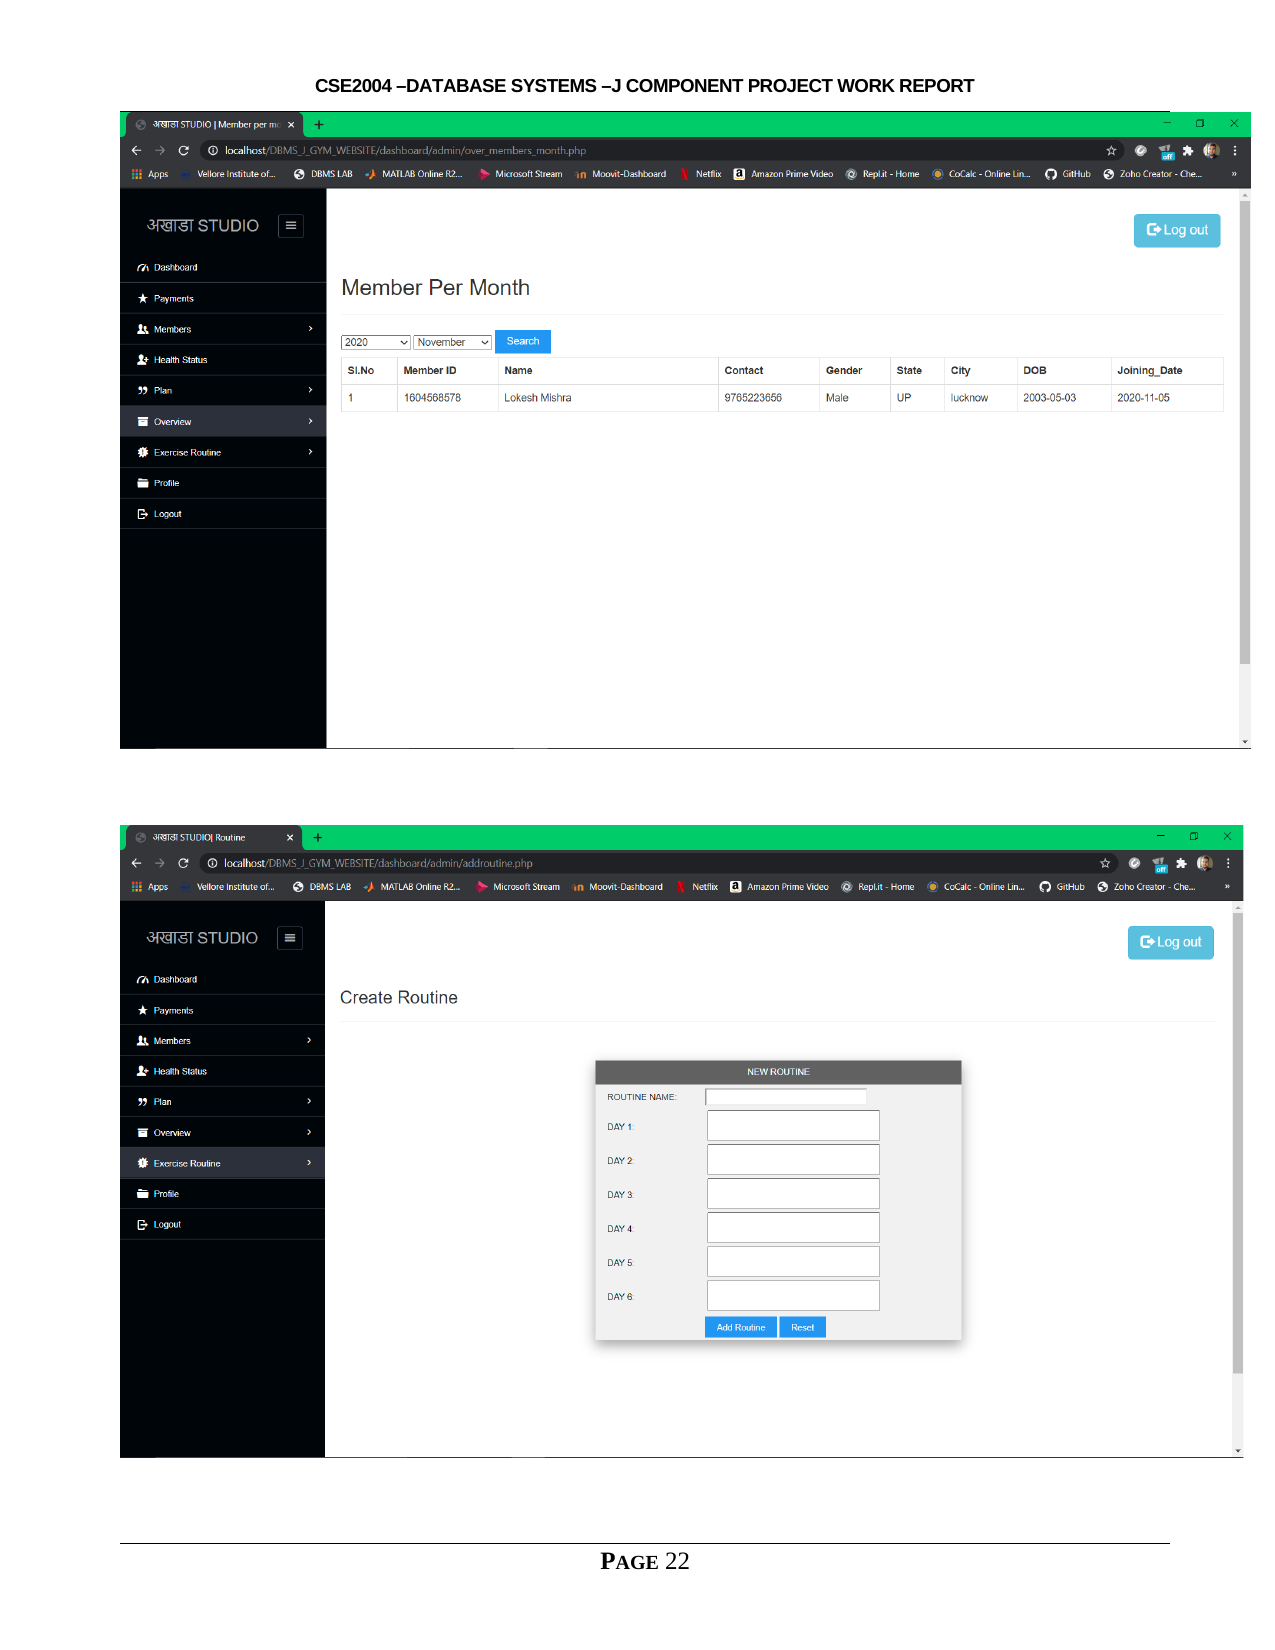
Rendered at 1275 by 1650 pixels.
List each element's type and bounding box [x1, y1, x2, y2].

picture [120, 112, 1251, 749]
picture [120, 825, 1244, 1458]
